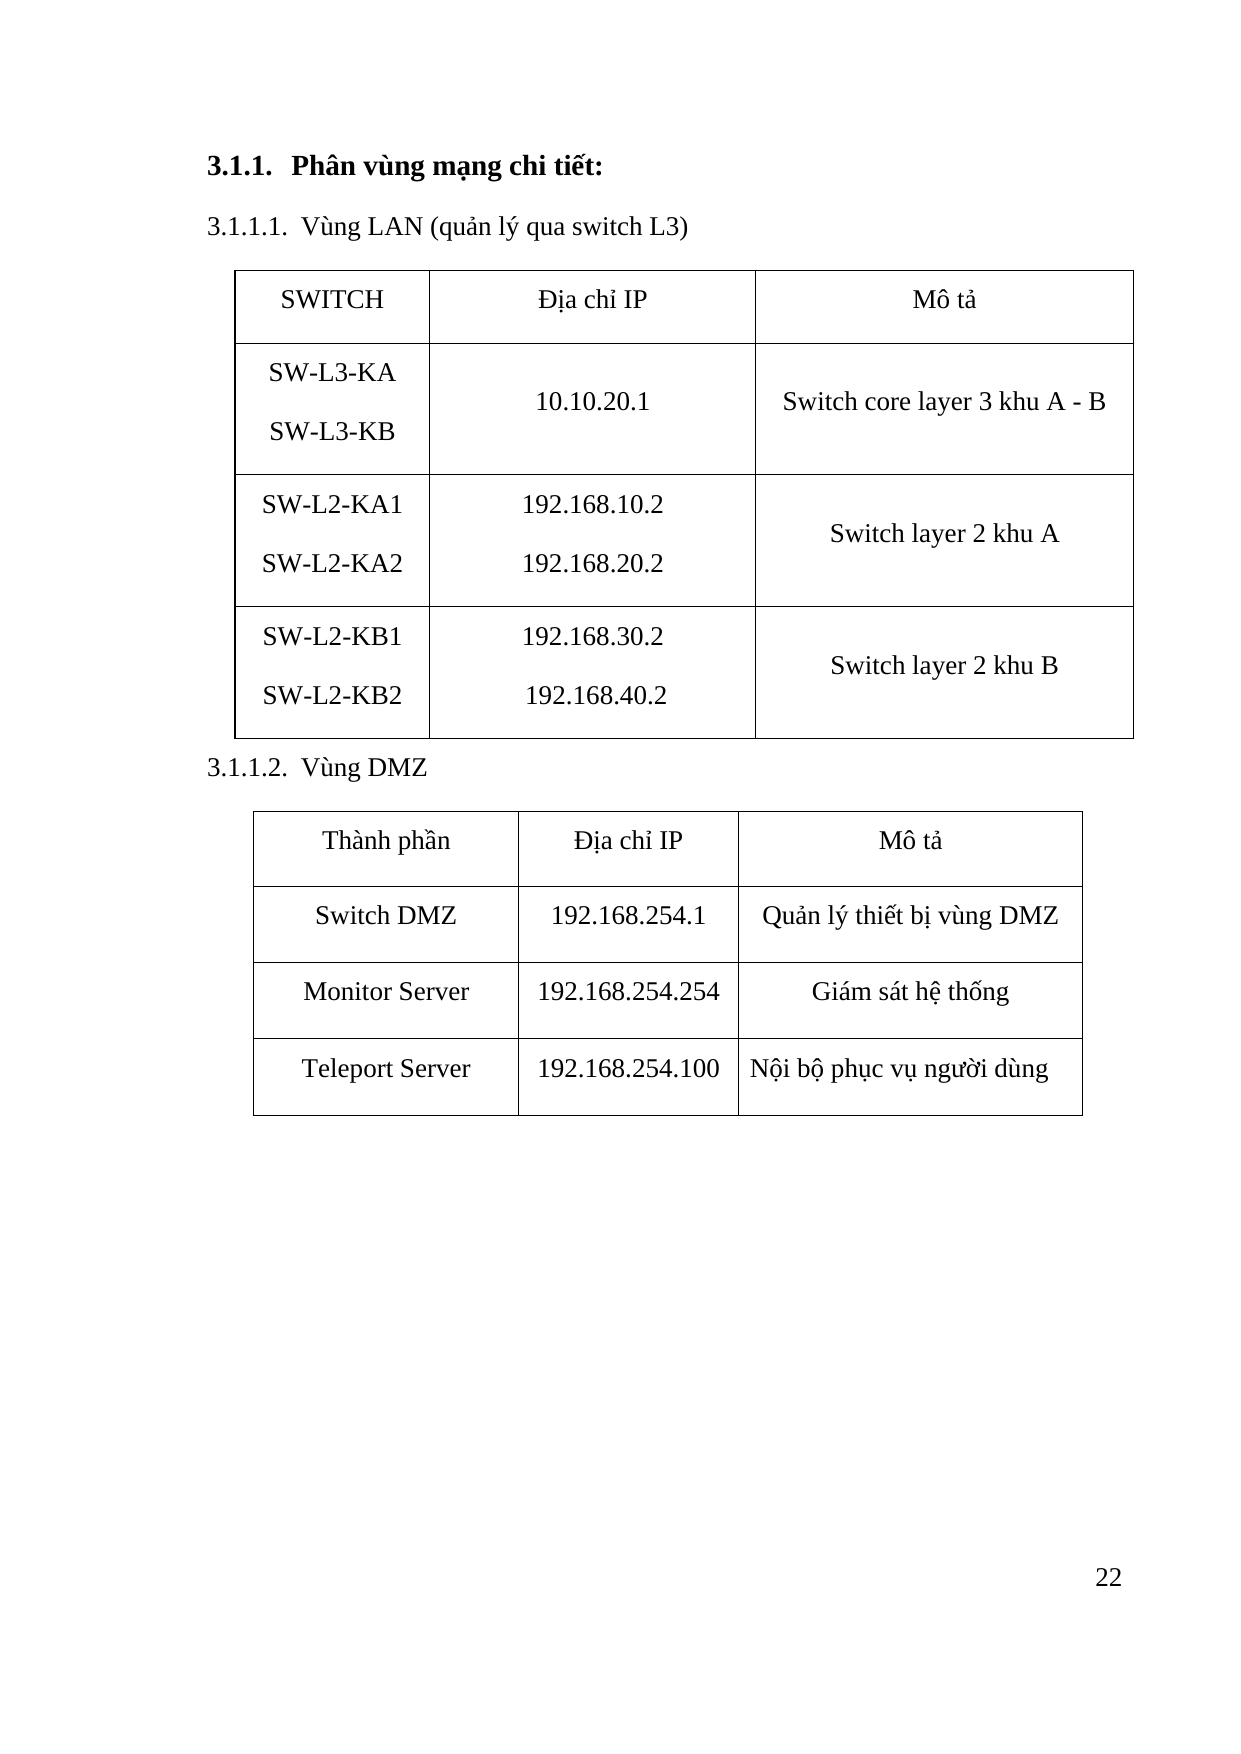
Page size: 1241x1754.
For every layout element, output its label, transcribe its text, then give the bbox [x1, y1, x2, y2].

table_header Thành phần [254, 812, 518, 886]
table_cell 192.168.254.100 [519, 1039, 738, 1115]
table_cell 10.10.20.1 [430, 344, 755, 474]
table_header SWITCH [236, 271, 429, 342]
table_cell Switch layer 2 khu B [756, 607, 1133, 738]
table_cell Giám sát hệ thống [739, 963, 1082, 1038]
table_cell Switch DMZ [254, 887, 518, 962]
table_cell 192.168.10.2 192.168.20.2 [430, 475, 755, 606]
table_cell Switch core layer 3 khu A - B [756, 344, 1133, 474]
table_cell 192.168.30.2 192.168.40.2 [430, 607, 755, 738]
table_cell SW-L2-KB1 SW-L2-KB2 [236, 607, 429, 738]
table_cell 192.168.254.254 [519, 963, 738, 1038]
table_cell Quản lý thiết bị vùng DMZ [739, 887, 1082, 962]
table_header Địa chỉ IP [430, 271, 755, 342]
table_cell Teleport Server [254, 1039, 518, 1115]
table_header Mô tả [756, 271, 1133, 342]
subtitle Vùng DMZ [207, 752, 1122, 783]
table_cell SW-L2-KA1 SW-L2-KA2 [236, 475, 429, 606]
table_header Địa chỉ IP [519, 812, 738, 886]
table_cell Monitor Server [254, 963, 518, 1038]
subtitle Phân vùng mạng chi tiết: [207, 148, 1122, 181]
table_header Mô tả [739, 812, 1082, 886]
table_cell Switch layer 2 khu A [756, 475, 1133, 606]
subtitle Vùng LAN (quản lý qua switch L3) [207, 211, 1122, 242]
table_cell SW-L3-KA SW-L3-KB [236, 344, 429, 474]
table_cell Nội bộ phục vụ người dùng [739, 1039, 1082, 1115]
table_cell 192.168.254.1 [519, 887, 738, 962]
